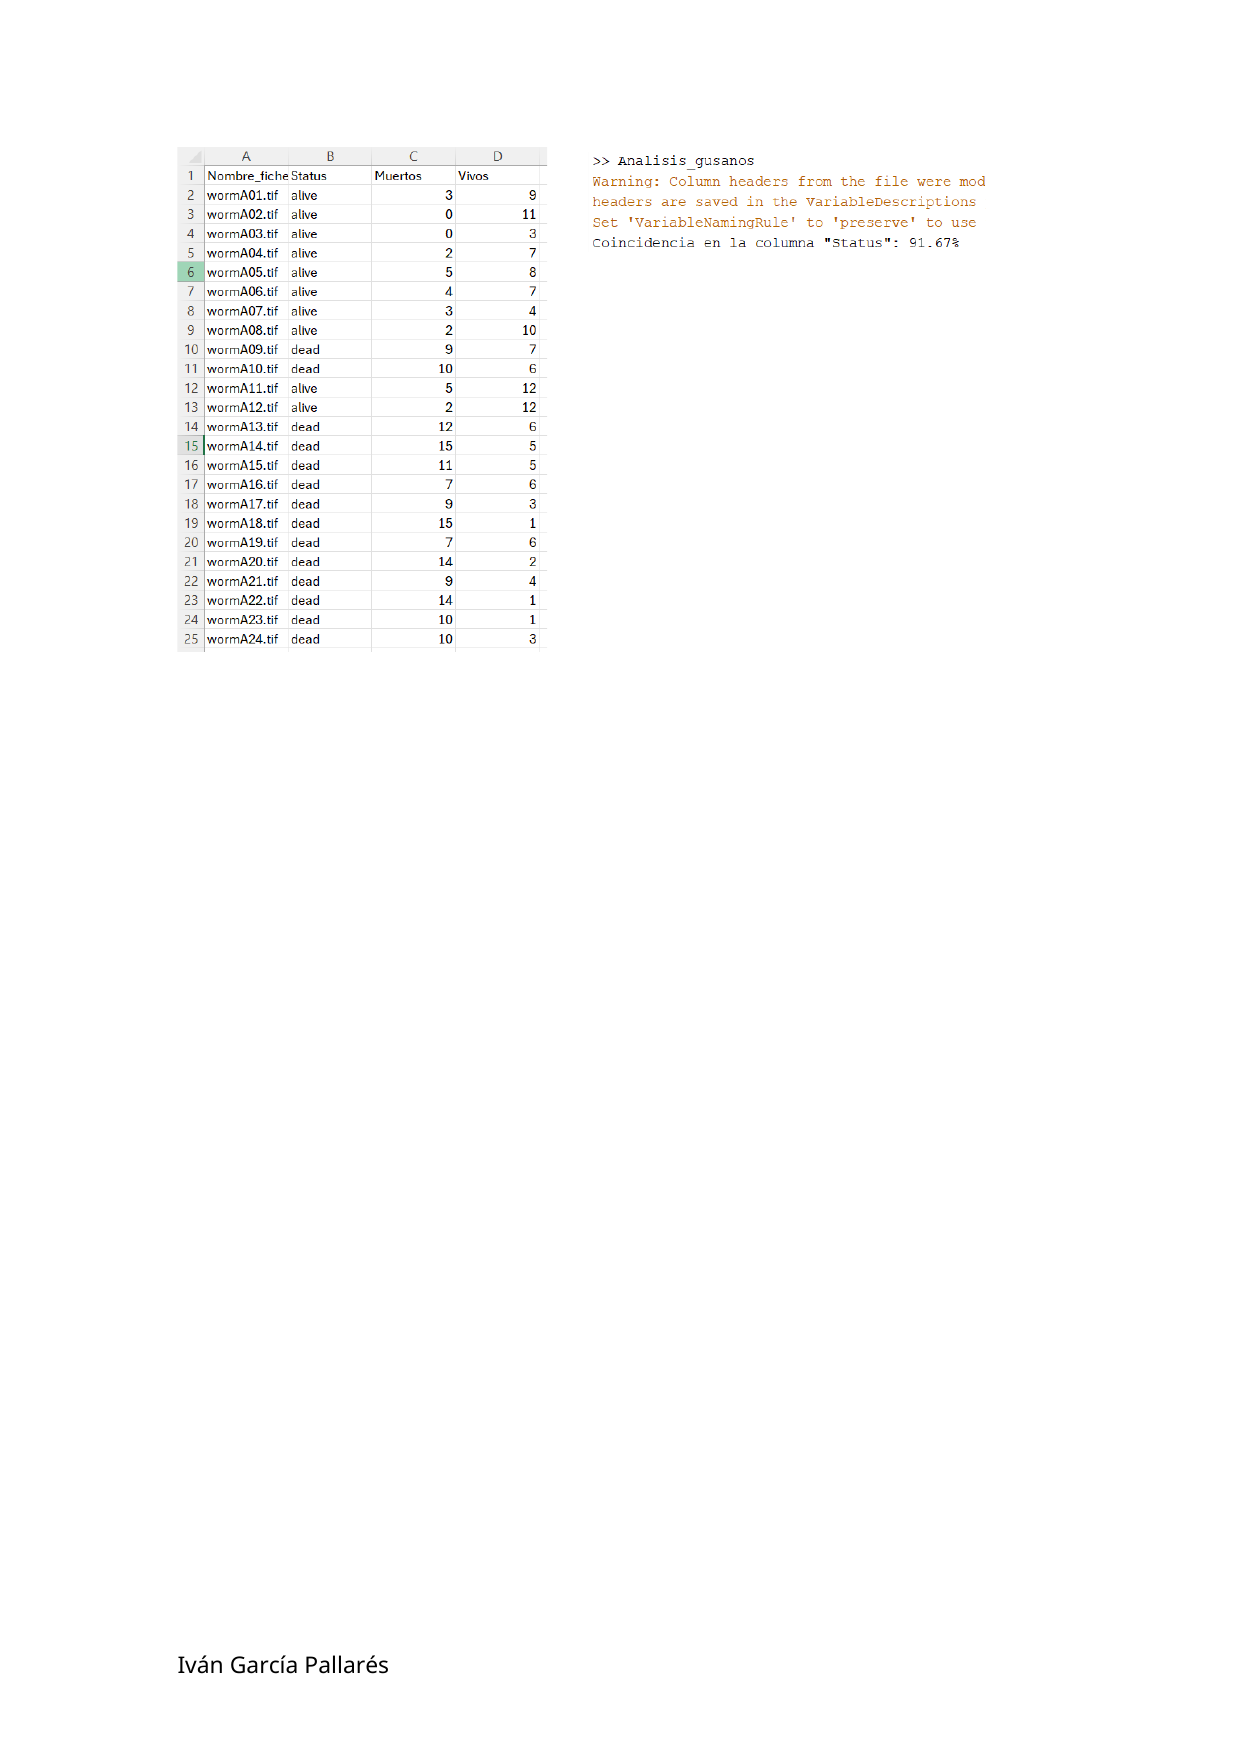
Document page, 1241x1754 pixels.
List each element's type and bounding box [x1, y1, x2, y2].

picture [177, 147, 548, 652]
picture [588, 152, 986, 252]
